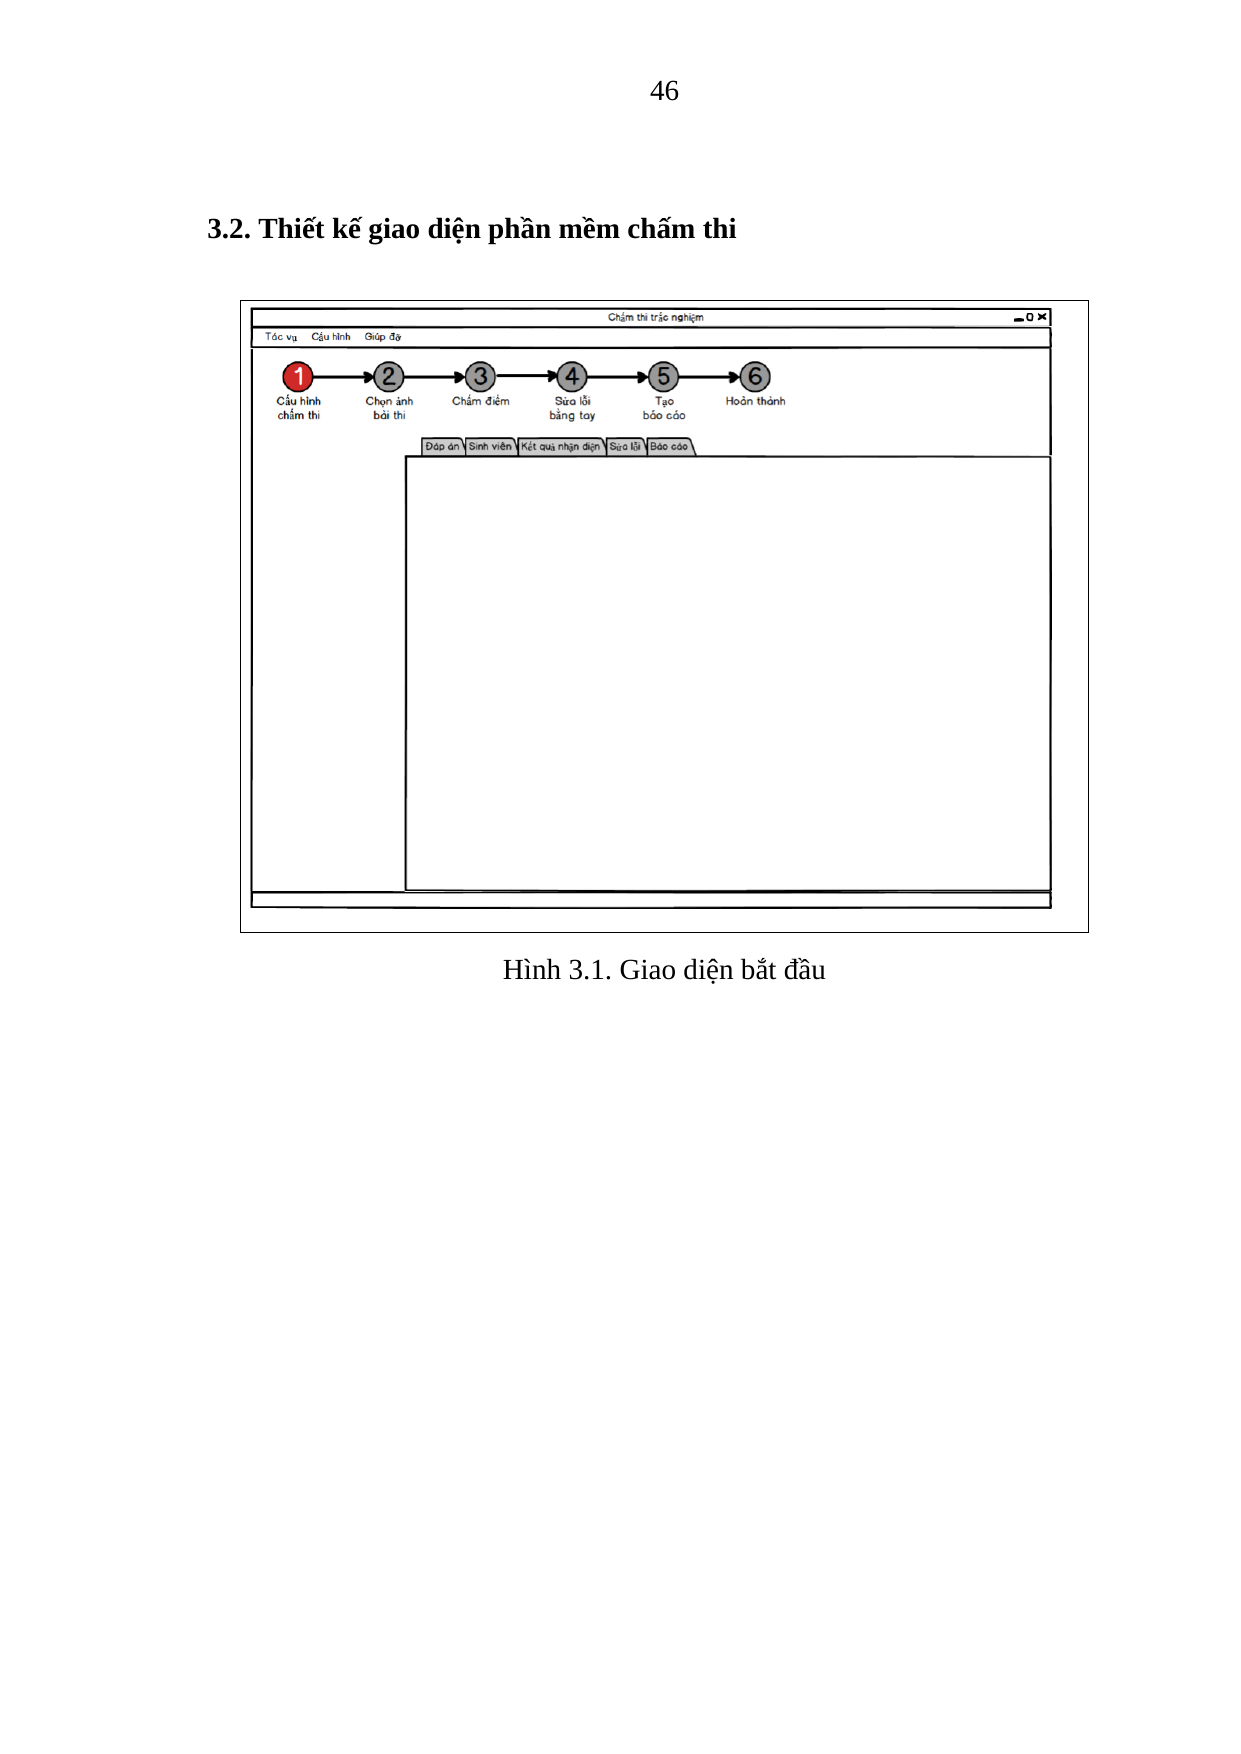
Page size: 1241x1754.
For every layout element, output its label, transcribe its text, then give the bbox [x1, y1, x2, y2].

subtitle 3.2. Thiết kế giao diện phần mềm chấm thi [207, 211, 1122, 245]
picture [241, 301, 1088, 932]
text Hình 3.1. Giao diện bắt đầu [207, 952, 1122, 986]
